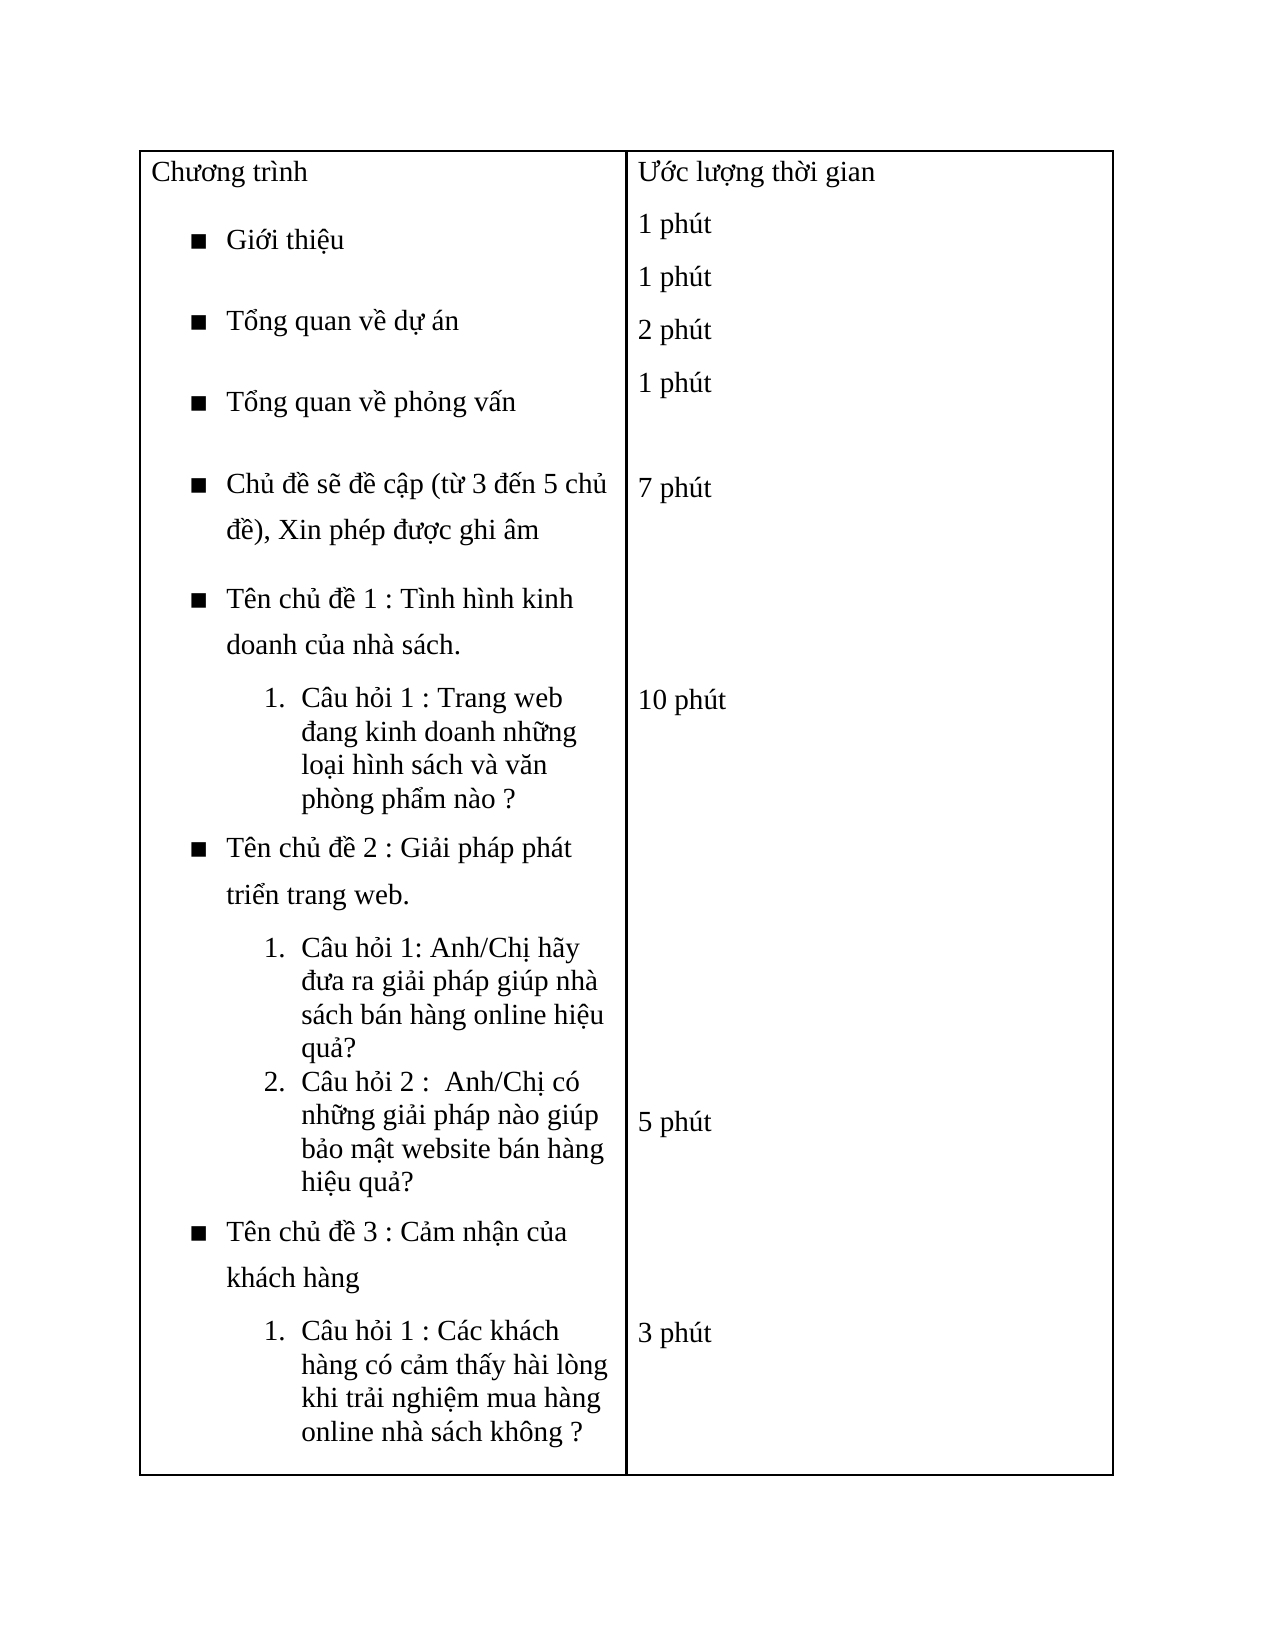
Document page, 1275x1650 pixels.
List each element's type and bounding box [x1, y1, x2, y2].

table_cell [628, 152, 1112, 1474]
table_cell [141, 152, 625, 1474]
